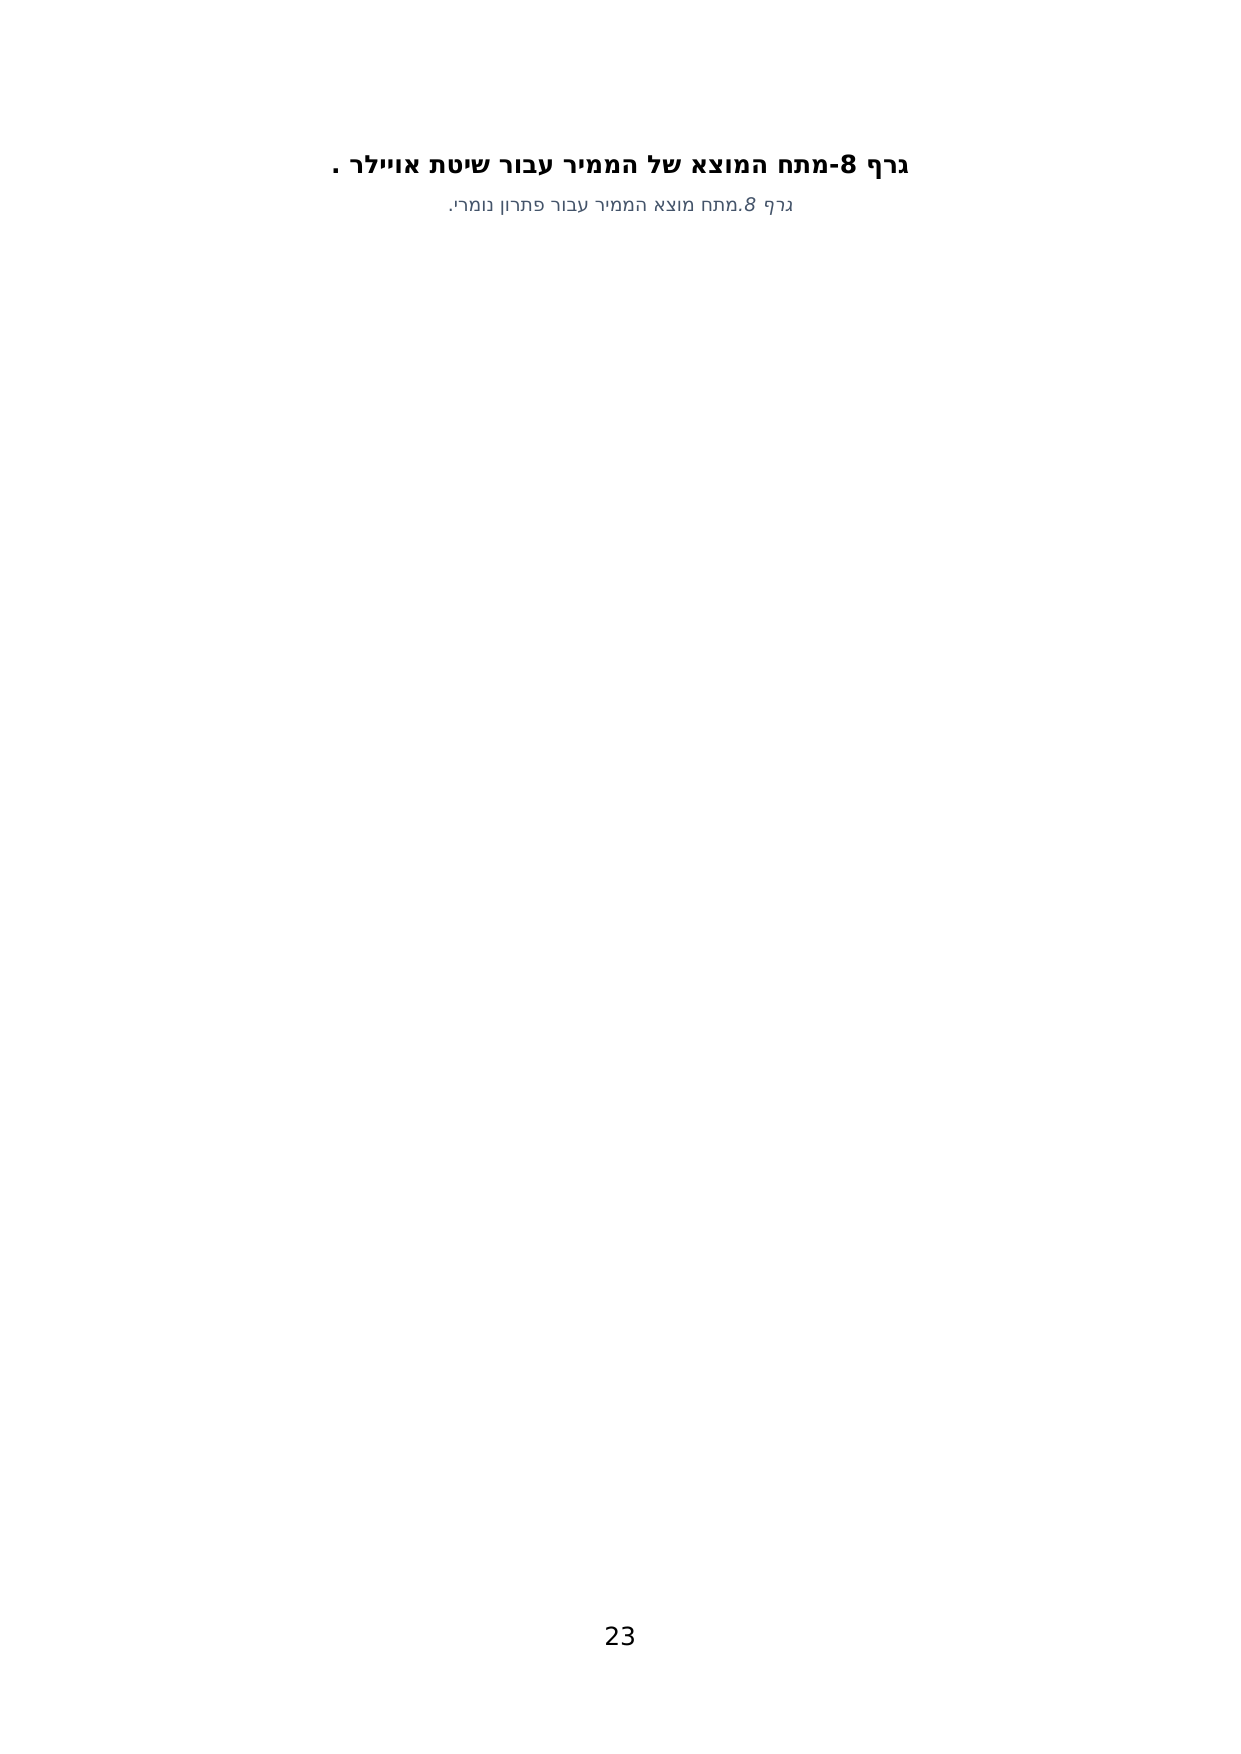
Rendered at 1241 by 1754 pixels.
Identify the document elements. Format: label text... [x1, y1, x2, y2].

text גרף 8.מתח מוצא הממיר עבור פתרון נומרי. [150, 194, 1090, 216]
text גרף 8-מתח המוצא של הממיר עבור שיטת אויילר . [150, 150, 1090, 179]
